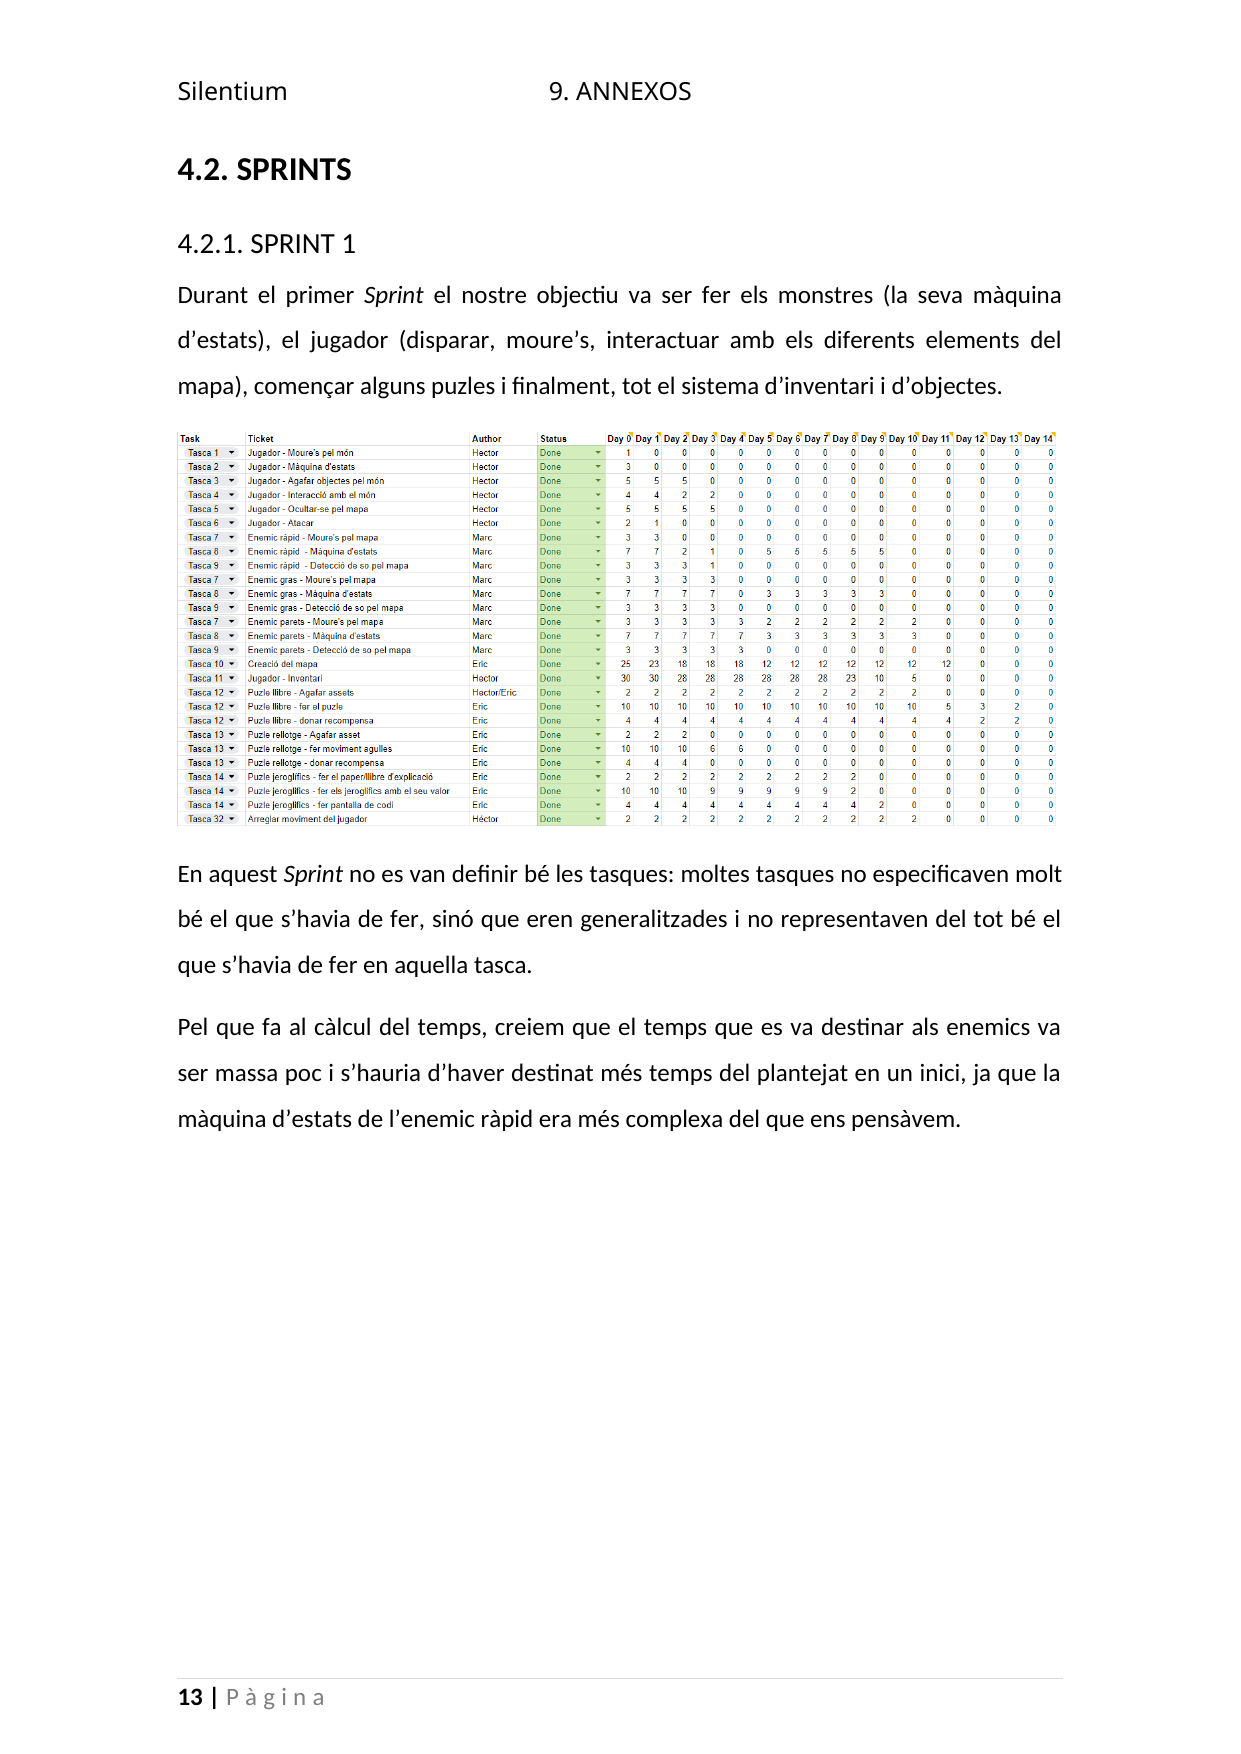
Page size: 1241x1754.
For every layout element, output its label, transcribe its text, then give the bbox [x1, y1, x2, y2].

subtitle 4.2. SPRINTS [177, 148, 1063, 188]
picture [177, 432, 1056, 826]
subtitle 4.2.1. SPRINT 1 [177, 225, 1063, 261]
text Durant el primer Sprint el nostre objectiu va ser fer els monstres (la seva màquina d’estats), el jugador (disparar, moure’s, interactuar amb els diferents elements del mapa), començar alguns puzles i finalment, tot el sistema d’inventari i d’objectes. [177, 279, 1063, 401]
text En aquest Sprint no es van definir bé les tasques: moltes tasques no especificaven molt bé el que s’havia de fer, sinó que eren generalitzades i no representaven del tot bé el que s’havia de fer en aquella tasca. [177, 858, 1063, 980]
text Pel que fa al càlcul del temps, creiem que el temps que es va destinar als enemics va ser massa poc i s’hauria d’haver destinat més temps del plantejat en un inici, ja que la màquina d’estats de l’enemic ràpid era més complexa del que ens pensàvem. [177, 1012, 1063, 1133]
